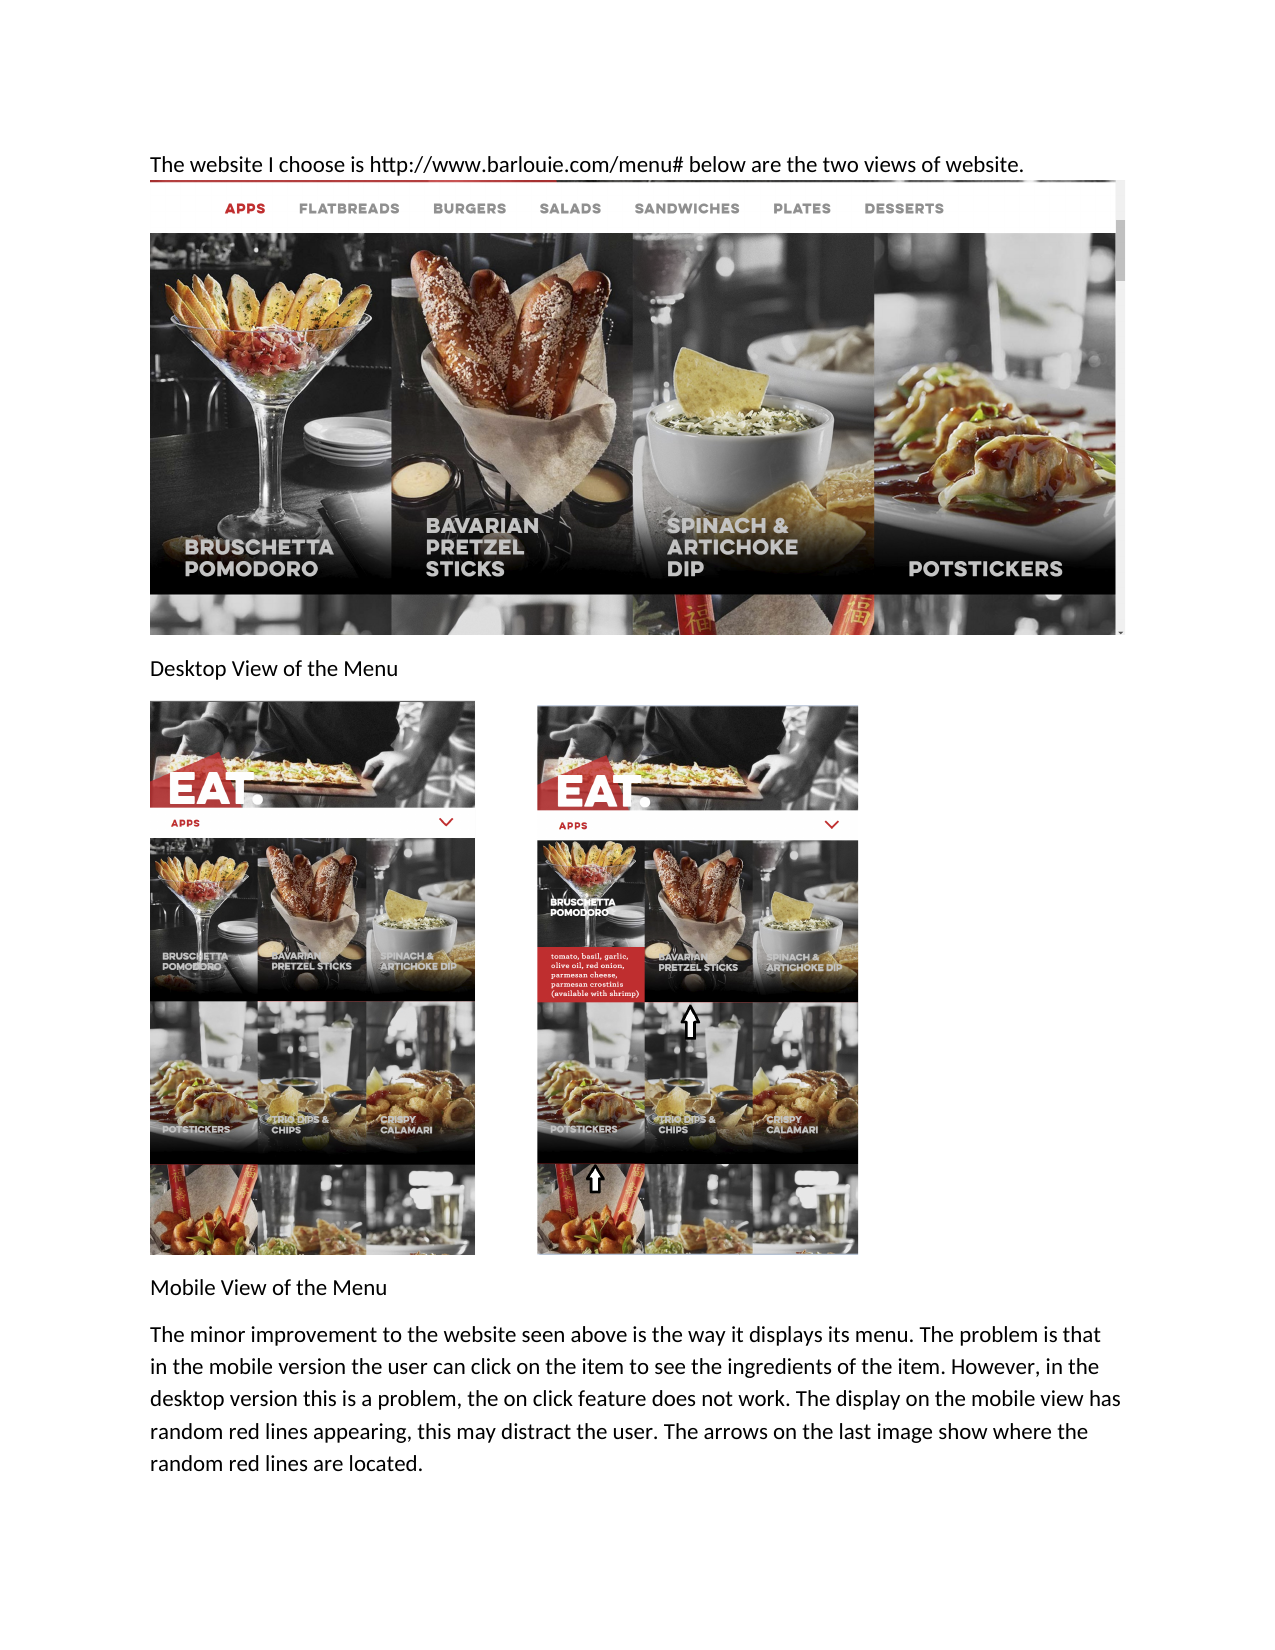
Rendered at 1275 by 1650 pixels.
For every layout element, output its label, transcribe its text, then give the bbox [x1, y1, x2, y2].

picture [537, 705, 859, 1255]
picture [150, 700, 476, 1255]
text Desktop View of the Menu [150, 654, 1125, 682]
text The website I choose is http://www.barlouie.com/menu# below are the two views of website. [150, 150, 1125, 180]
text Mobile View of the Menu [150, 1273, 1125, 1301]
picture [150, 180, 1125, 635]
text The minor improvement to the website seen above is the way it displays its menu. The problem is that in the mobile version the user can click on the item to see the ingredients of the item. However, in the desktop version this is a problem, the on click feature does not work. The display on the mobile view has random red lines appearing, this may distract the user. The arrows on the last image show where the random red lines are located. [150, 1320, 1125, 1477]
